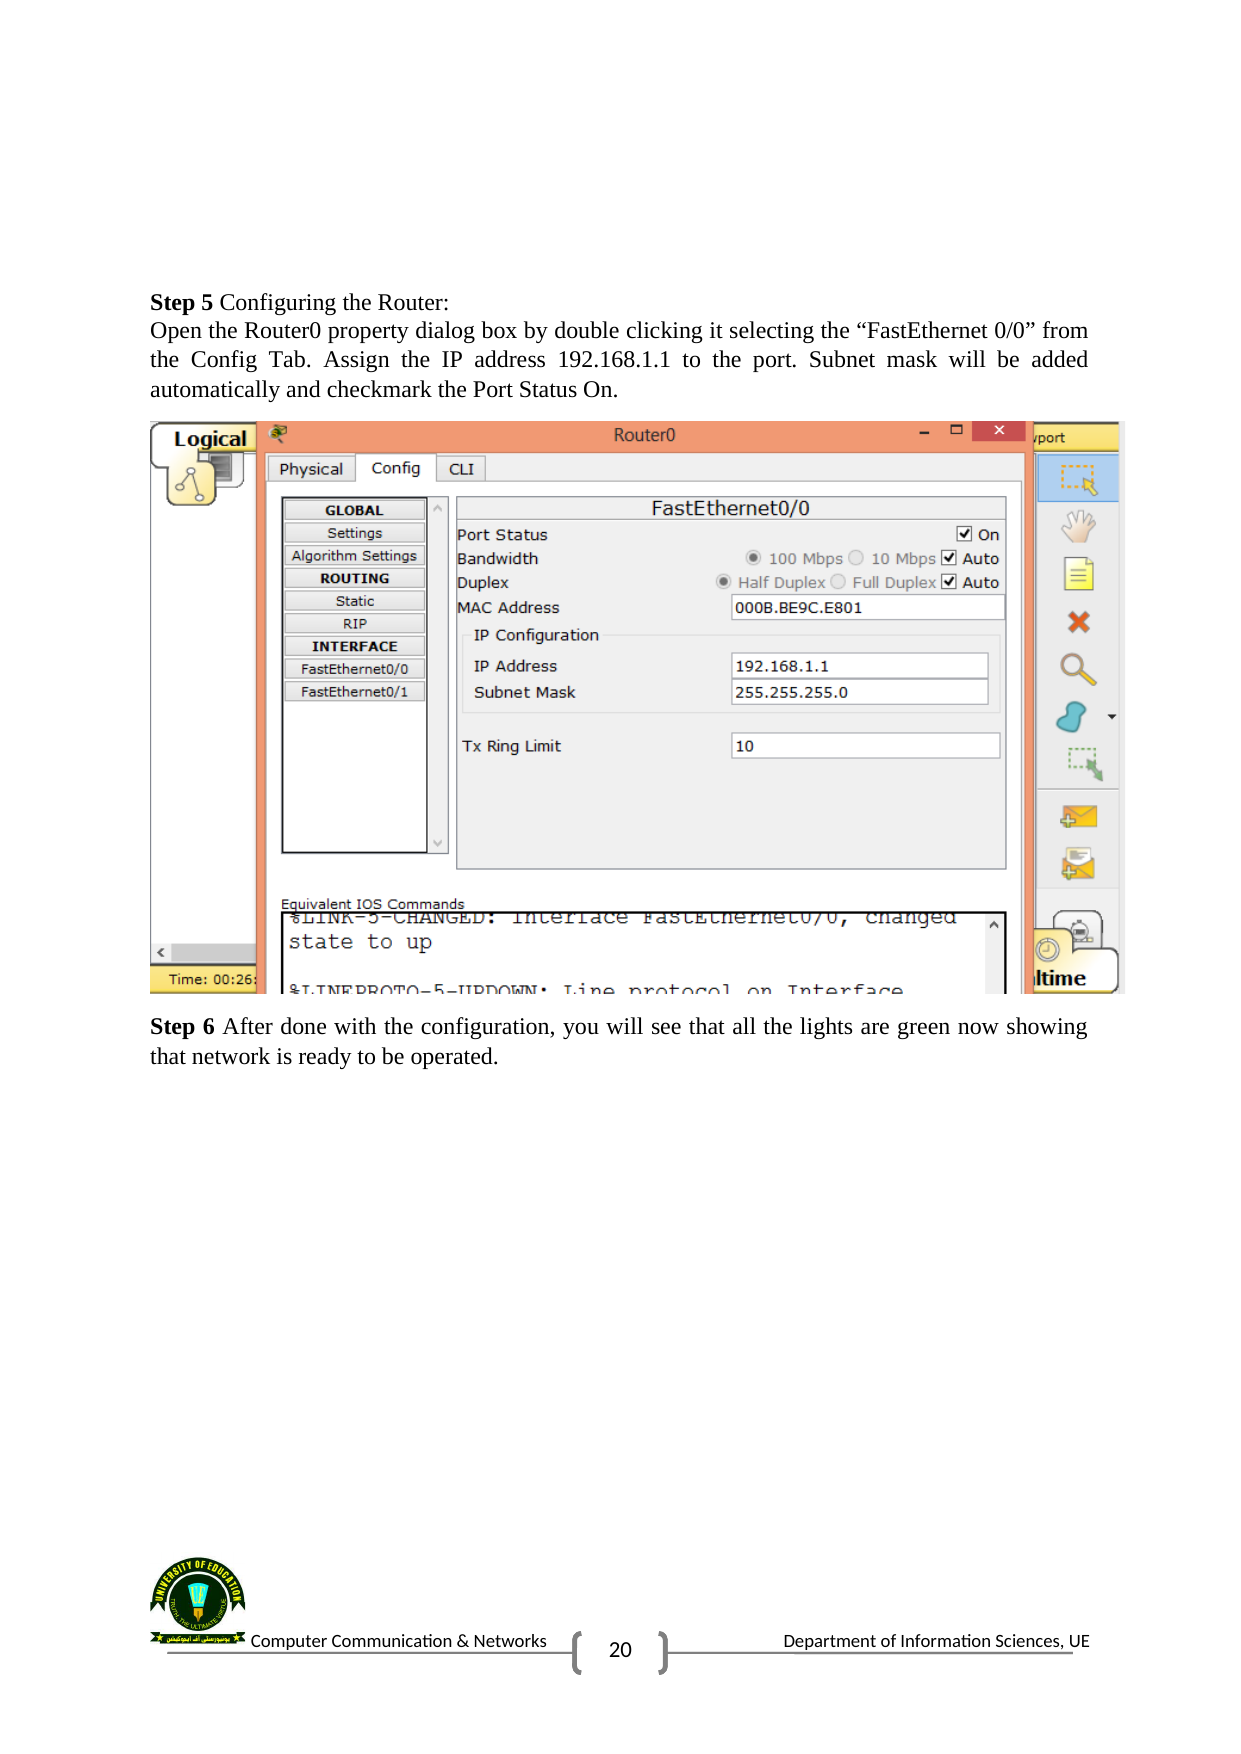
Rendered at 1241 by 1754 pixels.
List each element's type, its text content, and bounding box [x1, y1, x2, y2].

picture [150, 1552, 246, 1648]
text Open the Router0 property dialog box by double clicking it selecting the “FastEthernet 0/0” from the Config Tab. Assign the IP address 192.168.1.1 to the port. Subnet mask will be added automatically and checkmark the Port Status On. [150, 316, 1090, 403]
text Step 6 After done with the configuration, you will see that all the lights are green now showing that network is ready to be operated. [150, 1012, 1090, 1069]
text Step 5 Configuring the Router: [150, 288, 1090, 316]
